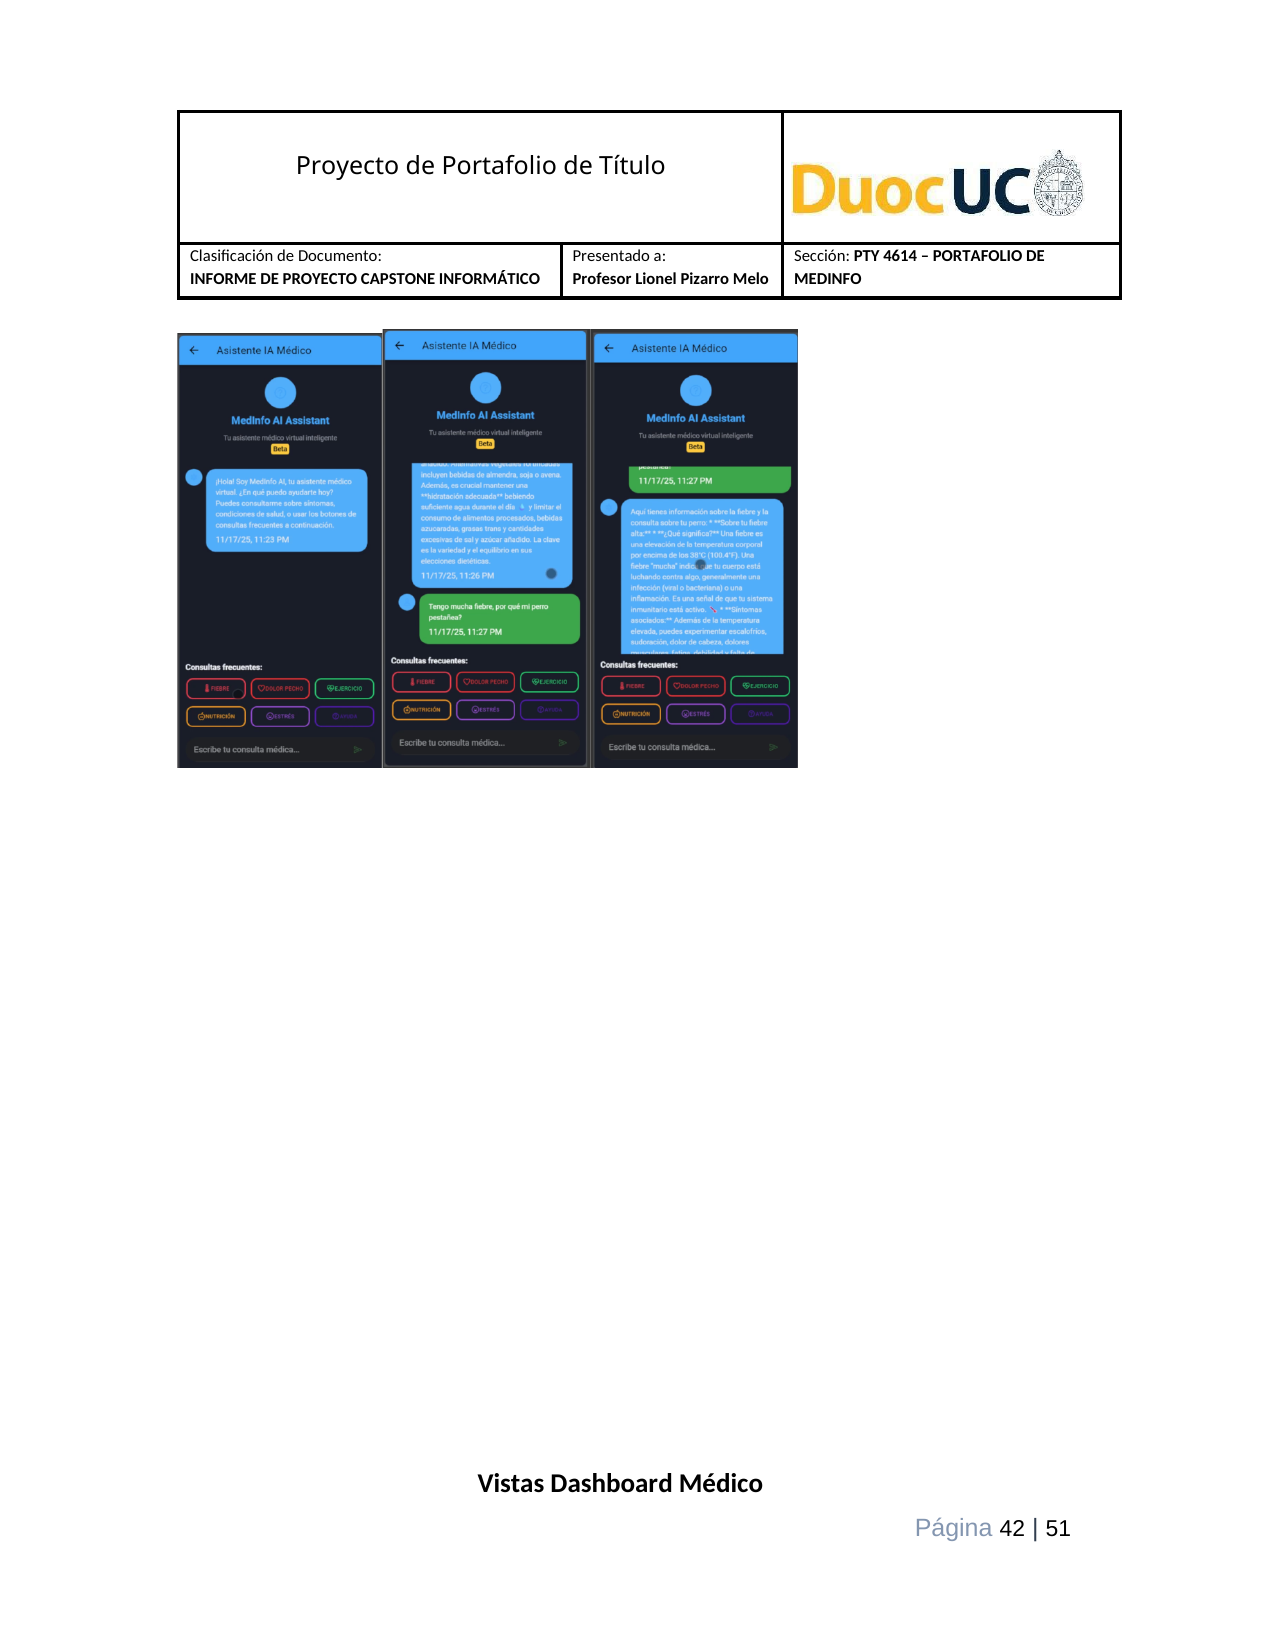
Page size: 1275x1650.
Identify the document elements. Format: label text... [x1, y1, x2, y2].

text Vistas Dashboard Médico [402, 1466, 1098, 1499]
picture [791, 149, 1085, 216]
picture [177, 329, 798, 768]
